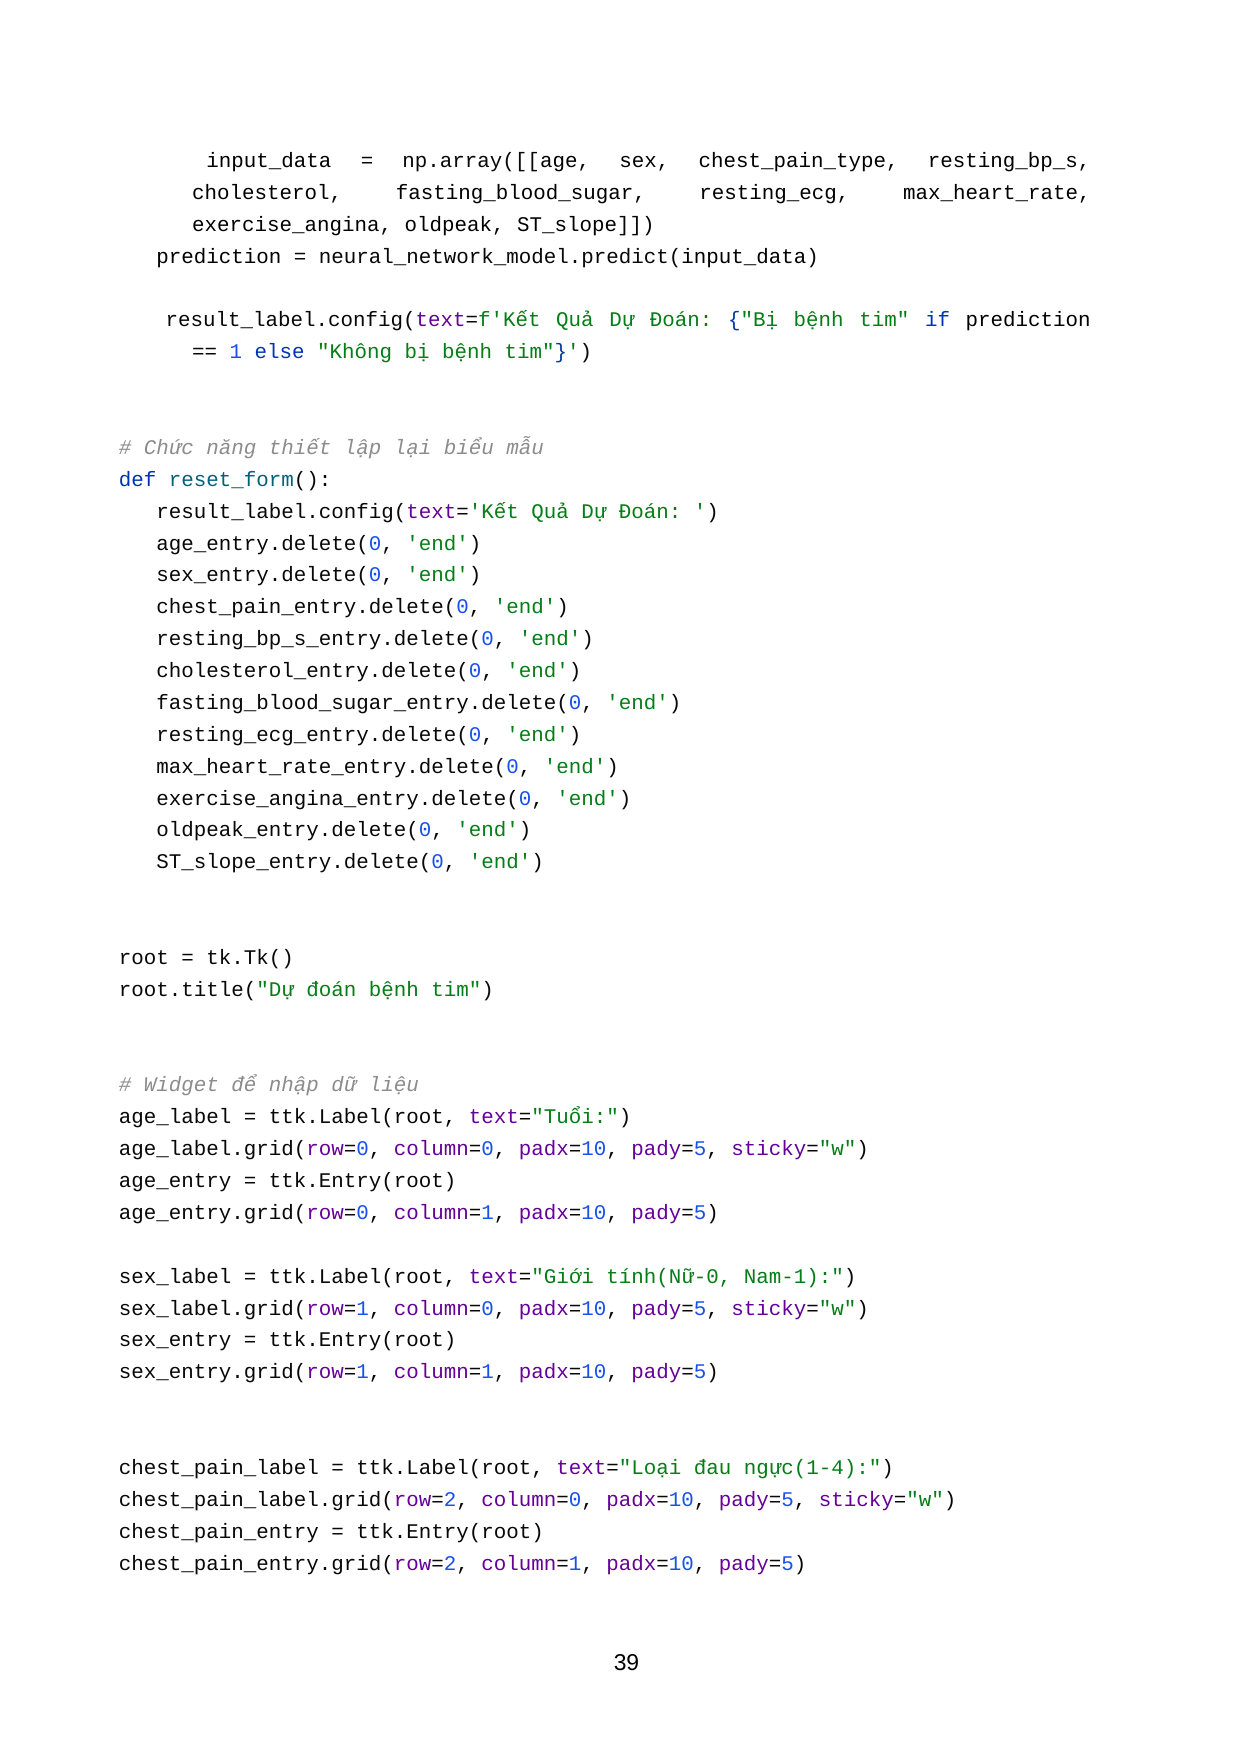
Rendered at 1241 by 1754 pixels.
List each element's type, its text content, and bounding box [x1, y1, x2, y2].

text input_data = np.array([[age, sex, chest_pain_type, resting_bp_s, cholesterol, fasting_blood_sugar, resting_ecg, max_heart_rate, exercise_angina, oldpeak, ST_slope]]) [118, 150, 1090, 237]
text chest_pain_label.grid(row=2, column=0, padx=10, pady=5, sticky="w") [118, 1489, 1090, 1512]
text sex_label.grid(row=1, column=0, padx=10, pady=5, sticky="w") [118, 1297, 1090, 1321]
text age_entry = ttk.Entry(root) [118, 1170, 1090, 1194]
text root.title("Dự đoán bệnh tim") [118, 979, 1090, 1002]
text resting_ecg_entry.delete(0, 'end') [118, 724, 1090, 747]
text def reset_form(): [118, 469, 1090, 492]
text fasting_blood_sugar_entry.delete(0, 'end') [118, 692, 1090, 716]
text chest_pain_entry.grid(row=2, column=1, padx=10, pady=5) [118, 1552, 1090, 1576]
text root = tk.Tk() [118, 947, 1090, 971]
text exercise_angina_entry.delete(0, 'end') [118, 787, 1090, 811]
text prediction = neural_network_model.predict(input_data) [118, 246, 1090, 269]
text age_label = ttk.Label(root, text="Tuổi:") [118, 1106, 1090, 1130]
text chest_pain_label = ttk.Label(root, text="Loại đau ngực(1-4):") [118, 1457, 1090, 1481]
text # Widget để nhập dữ liệu [118, 1074, 1090, 1098]
text chest_pain_entry = ttk.Entry(root) [118, 1521, 1090, 1544]
text # Chức năng thiết lập lại biểu mẫu [118, 437, 1090, 461]
text resting_bp_s_entry.delete(0, 'end') [118, 628, 1090, 652]
text age_label.grid(row=0, column=0, padx=10, pady=5, sticky="w") [118, 1138, 1090, 1162]
text sex_entry.delete(0, 'end') [118, 564, 1090, 588]
text result_label.config(text=f'Kết Quả Dự Đoán: {"Bị bệnh tim" if prediction == 1 else "Không bị bệnh tim"}') [118, 309, 1090, 365]
text ST_slope_entry.delete(0, 'end') [118, 851, 1090, 875]
text age_entry.delete(0, 'end') [118, 532, 1090, 556]
text max_heart_rate_entry.delete(0, 'end') [118, 756, 1090, 779]
text oldpeak_entry.delete(0, 'end') [118, 819, 1090, 843]
text cholesterol_entry.delete(0, 'end') [118, 660, 1090, 684]
text age_entry.grid(row=0, column=1, padx=10, pady=5) [118, 1202, 1090, 1226]
text result_label.config(text='Kết Quả Dự Đoán: ') [118, 501, 1090, 524]
text sex_entry.grid(row=1, column=1, padx=10, pady=5) [118, 1361, 1090, 1385]
text chest_pain_entry.delete(0, 'end') [118, 596, 1090, 620]
text sex_entry = ttk.Entry(root) [118, 1329, 1090, 1353]
text sex_label = ttk.Label(root, text="Giới tính(Nữ-0, Nam-1):") [118, 1266, 1090, 1289]
